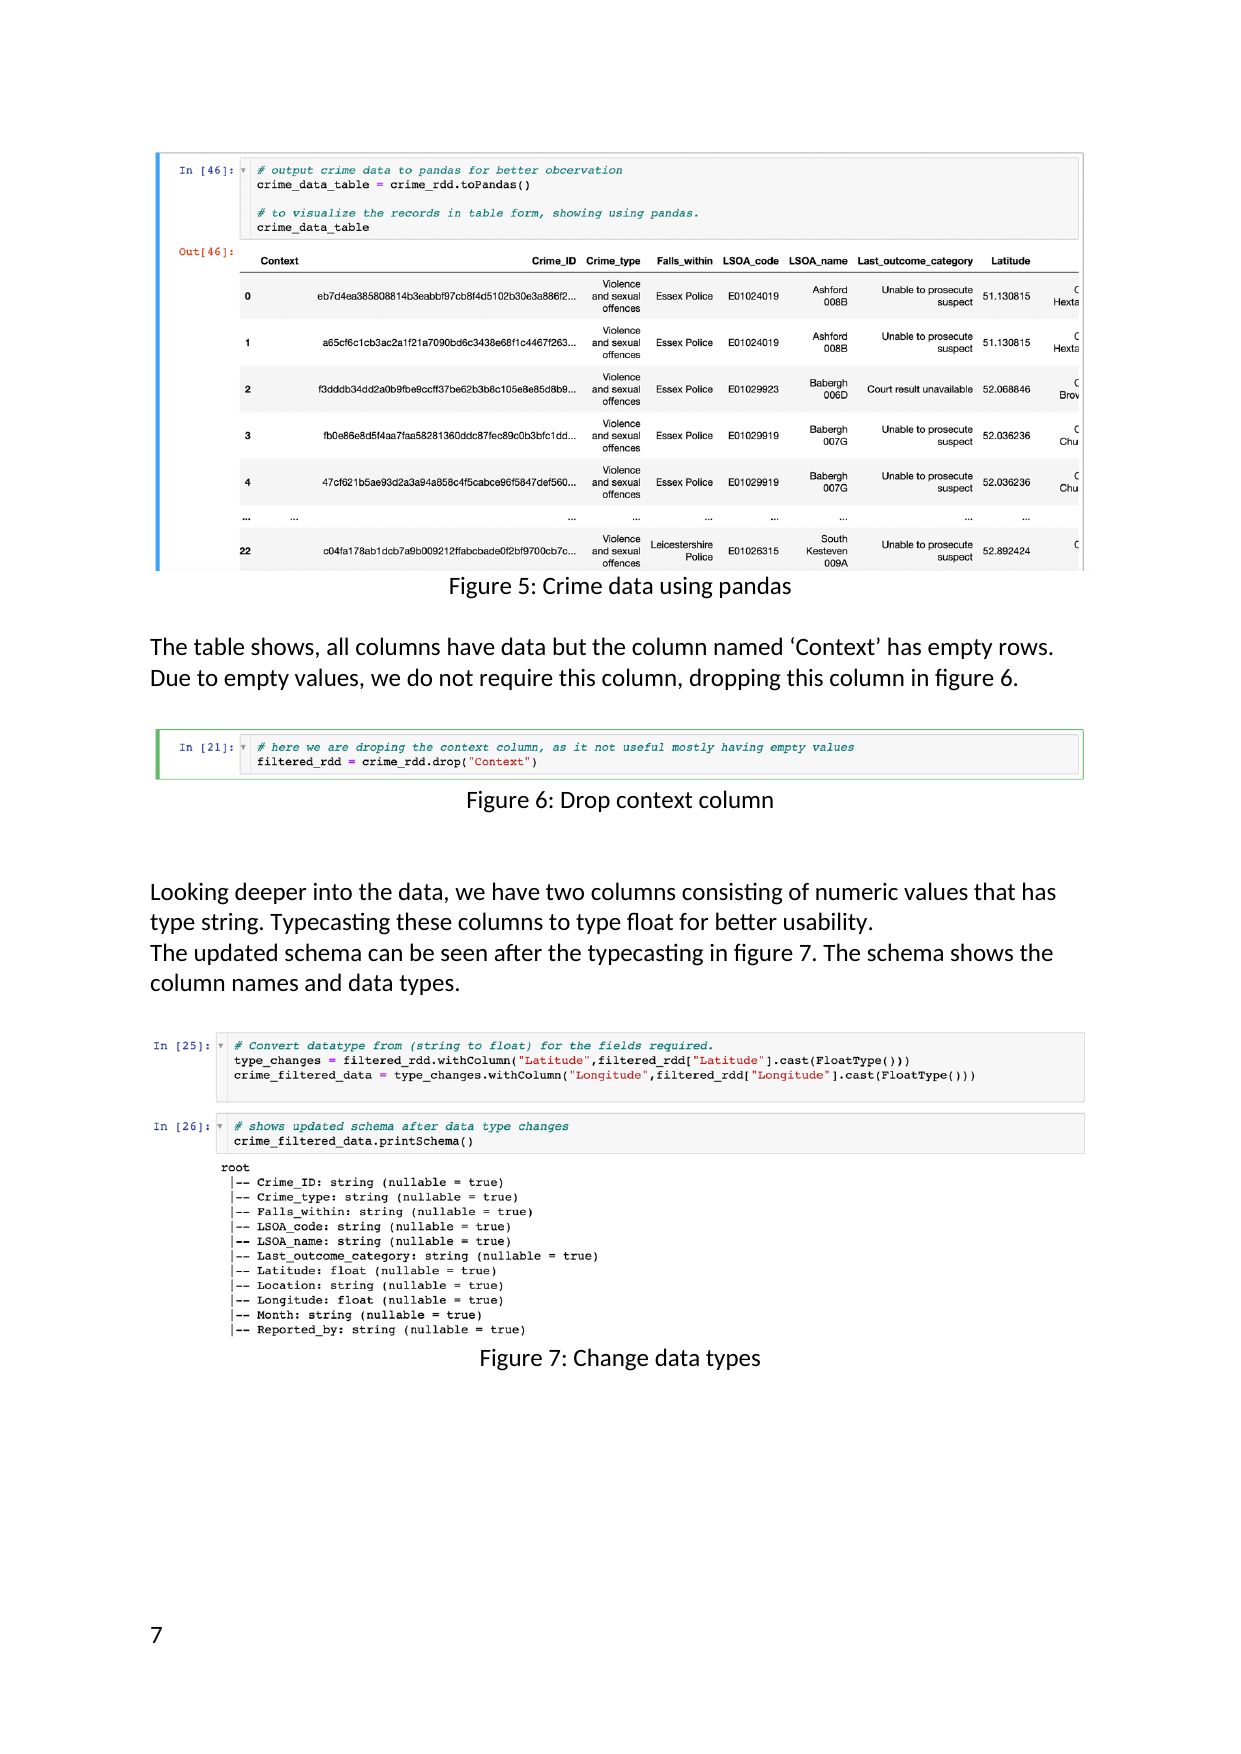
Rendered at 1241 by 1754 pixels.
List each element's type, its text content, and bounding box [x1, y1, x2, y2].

text Figure 7: Change data types [150, 1343, 1090, 1373]
text Figure 6: Drop context column [150, 784, 1090, 814]
text The updated schema can be seen after the typecasting in figure 7. The schema shows the column names and data types. [150, 937, 1090, 998]
picture [150, 723, 1091, 784]
picture [150, 150, 1091, 571]
picture [150, 1028, 1091, 1343]
text Looking deeper into the data, we have two columns consisting of numeric values that has type string. Typecasting these columns to type float for better usability. [150, 876, 1090, 937]
text The table shows, all columns have data but the column named ‘Context’ has empty rows. Due to empty values, we do not require this column, dropping this column in figure 6. [150, 631, 1090, 692]
text Figure 5: Crime data using pandas [150, 571, 1090, 601]
